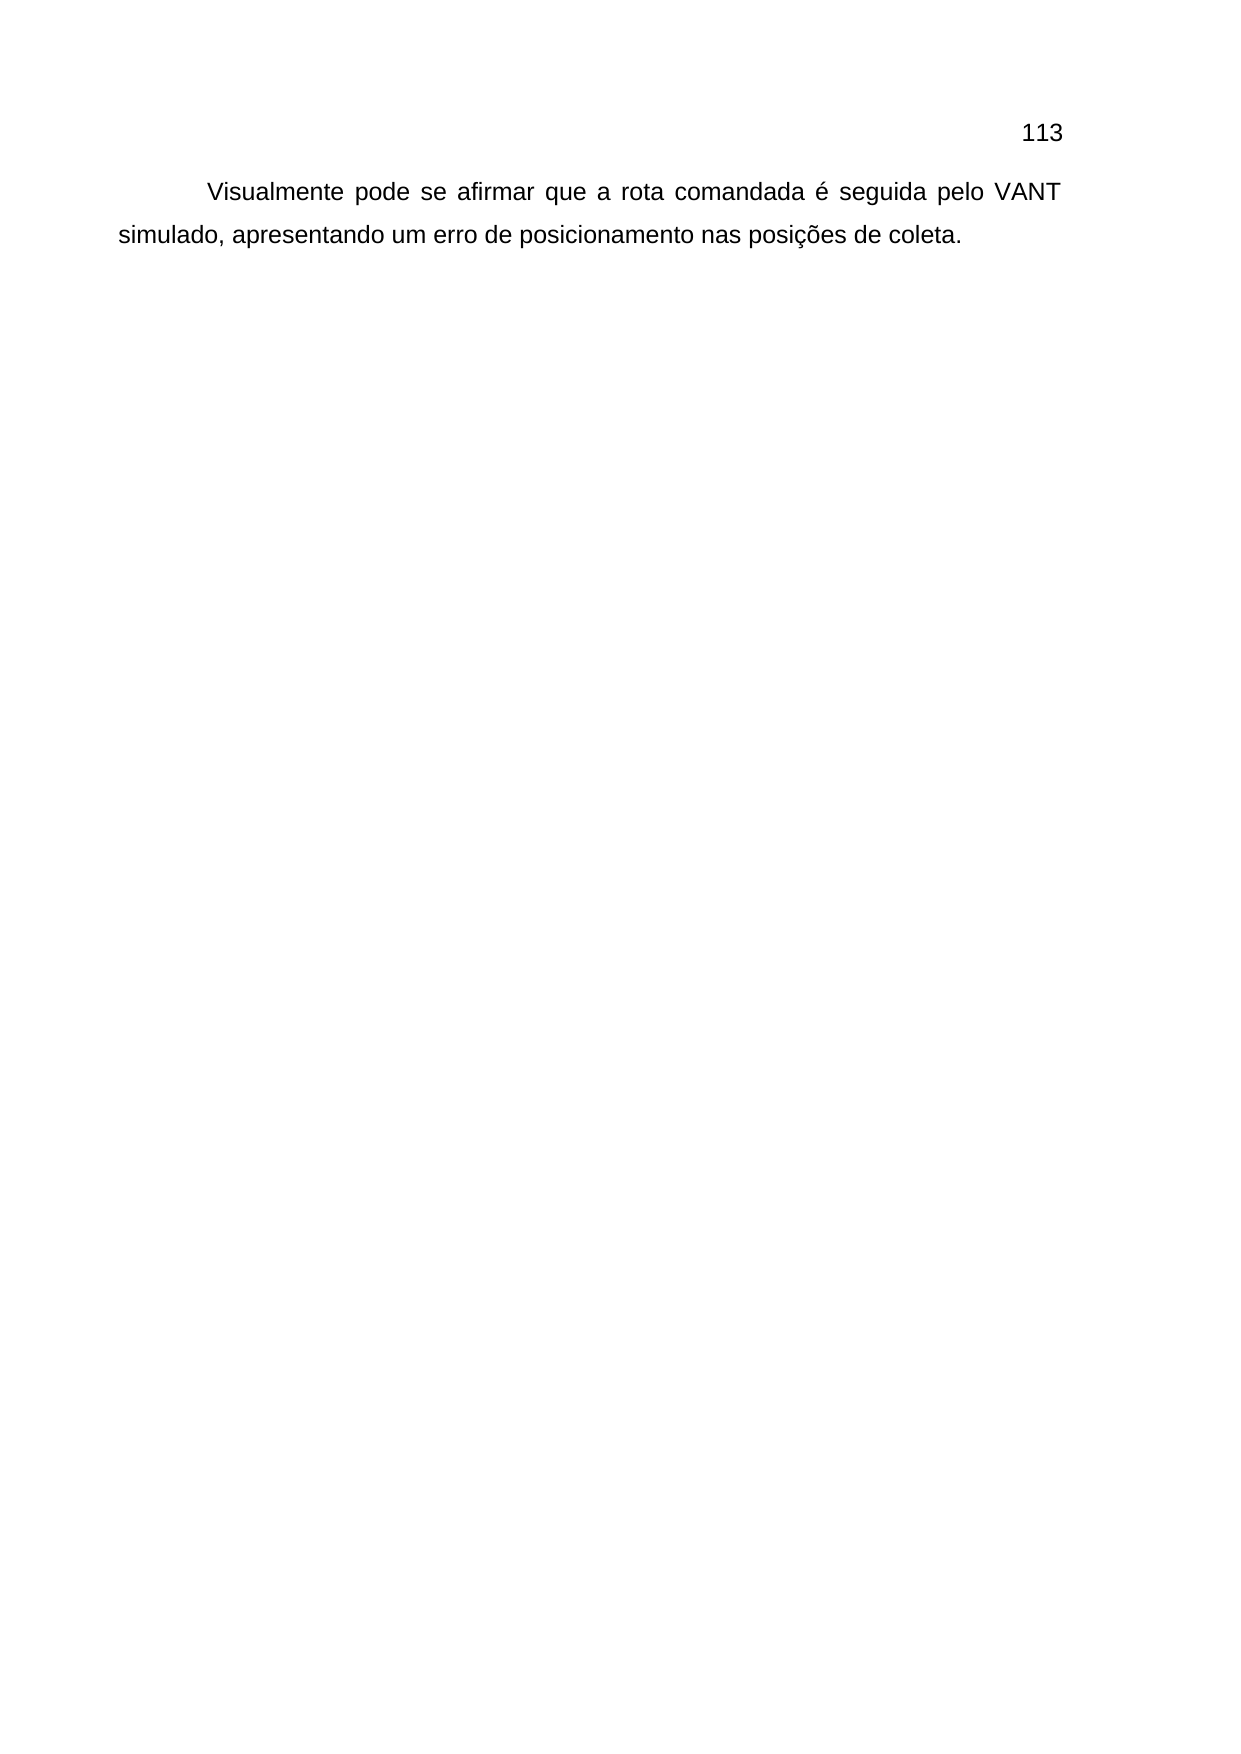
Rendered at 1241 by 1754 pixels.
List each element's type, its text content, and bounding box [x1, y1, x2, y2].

text Visualmente pode se afirmar que a rota comandada é seguida pelo VANT simulado, apresentando um erro de posicionamento nas posições de coleta. [118, 177, 1063, 249]
